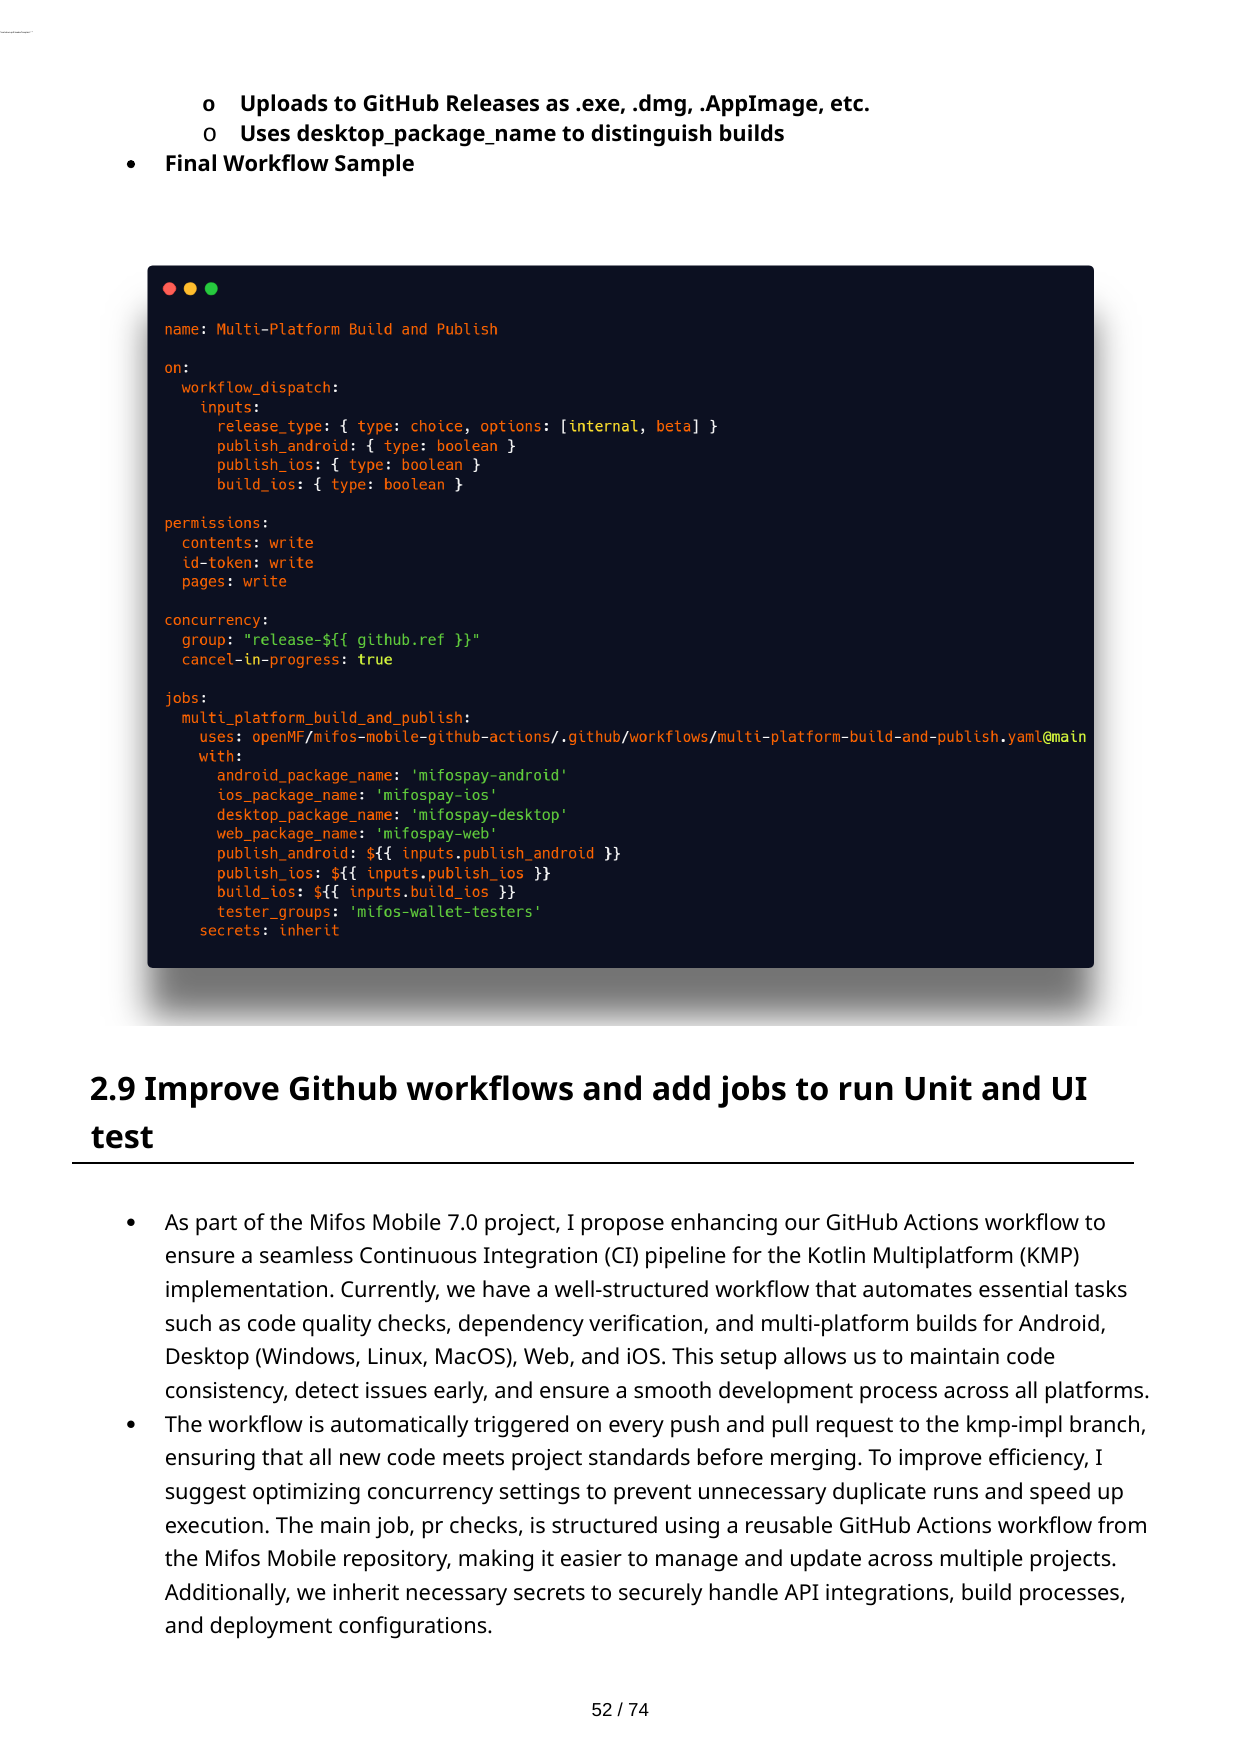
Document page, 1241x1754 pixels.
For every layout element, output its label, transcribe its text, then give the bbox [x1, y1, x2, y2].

subtitle 2.9 Improve Github workflows and add jobs to run Unit and UI test [89, 1066, 1094, 1158]
list As part of the Mifos Mobile 7.0 project, I propose enhancing our GitHub Actions workflow to ensure a seamless Continuous Integration (CI) pipeline for the Kotlin Multiplatform (KMP) implementation. Currently, we have a well-structured workflow that automates essential tasks such as code quality checks, dependency verification, and multi-platform builds for Android, Desktop (Windows, Linux, MacOS), Web, and iOS. This setup allows us to maintain code consistency, detect issues early, and ensure a smooth development process across all platforms. [127, 1207, 1152, 1405]
picture [89, 207, 1152, 1026]
list Uses desktop_package_name to distinguish builds [202, 117, 1152, 148]
list The workflow is automatically triggered on every push and pull request to the kmp-impl branch, ensuring that all new code meets project standards before merging. To improve efficiency, I suggest optimizing concurrency settings to prevent unnecessary duplicate runs and speed up execution. The main job, pr checks, is structured using a reusable GitHub Actions workflow from the Mifos Mobile repository, making it easier to manage and update across multiple projects. Additionally, we inherit necessary secrets to securely handle API integrations, build processes, and deployment configurations. [127, 1409, 1152, 1640]
list Uploads to GitHub Releases as .exe, .dmg, .AppImage, etc. [202, 87, 1152, 117]
list Final Workflow Sample [127, 148, 1152, 178]
